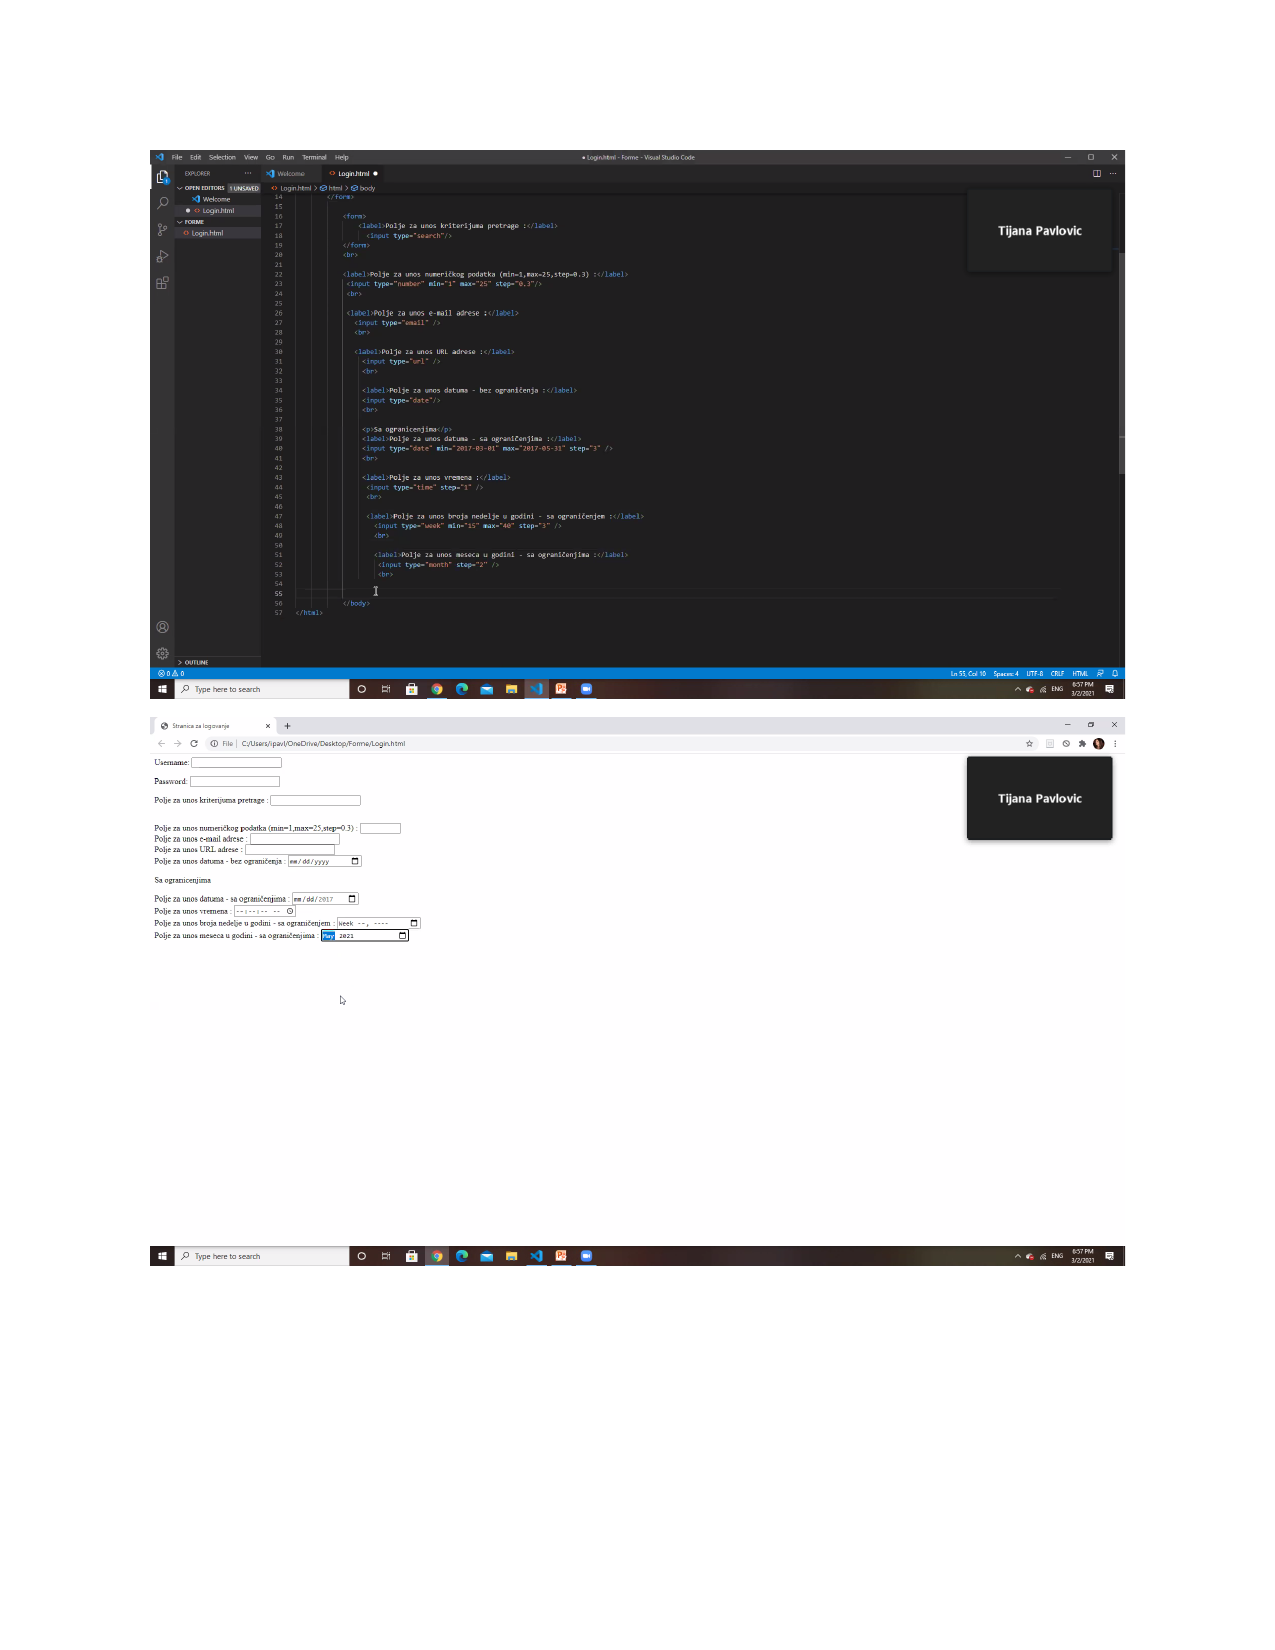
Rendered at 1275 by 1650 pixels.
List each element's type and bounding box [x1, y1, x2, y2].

picture [150, 717, 1125, 1266]
picture [150, 150, 1125, 699]
